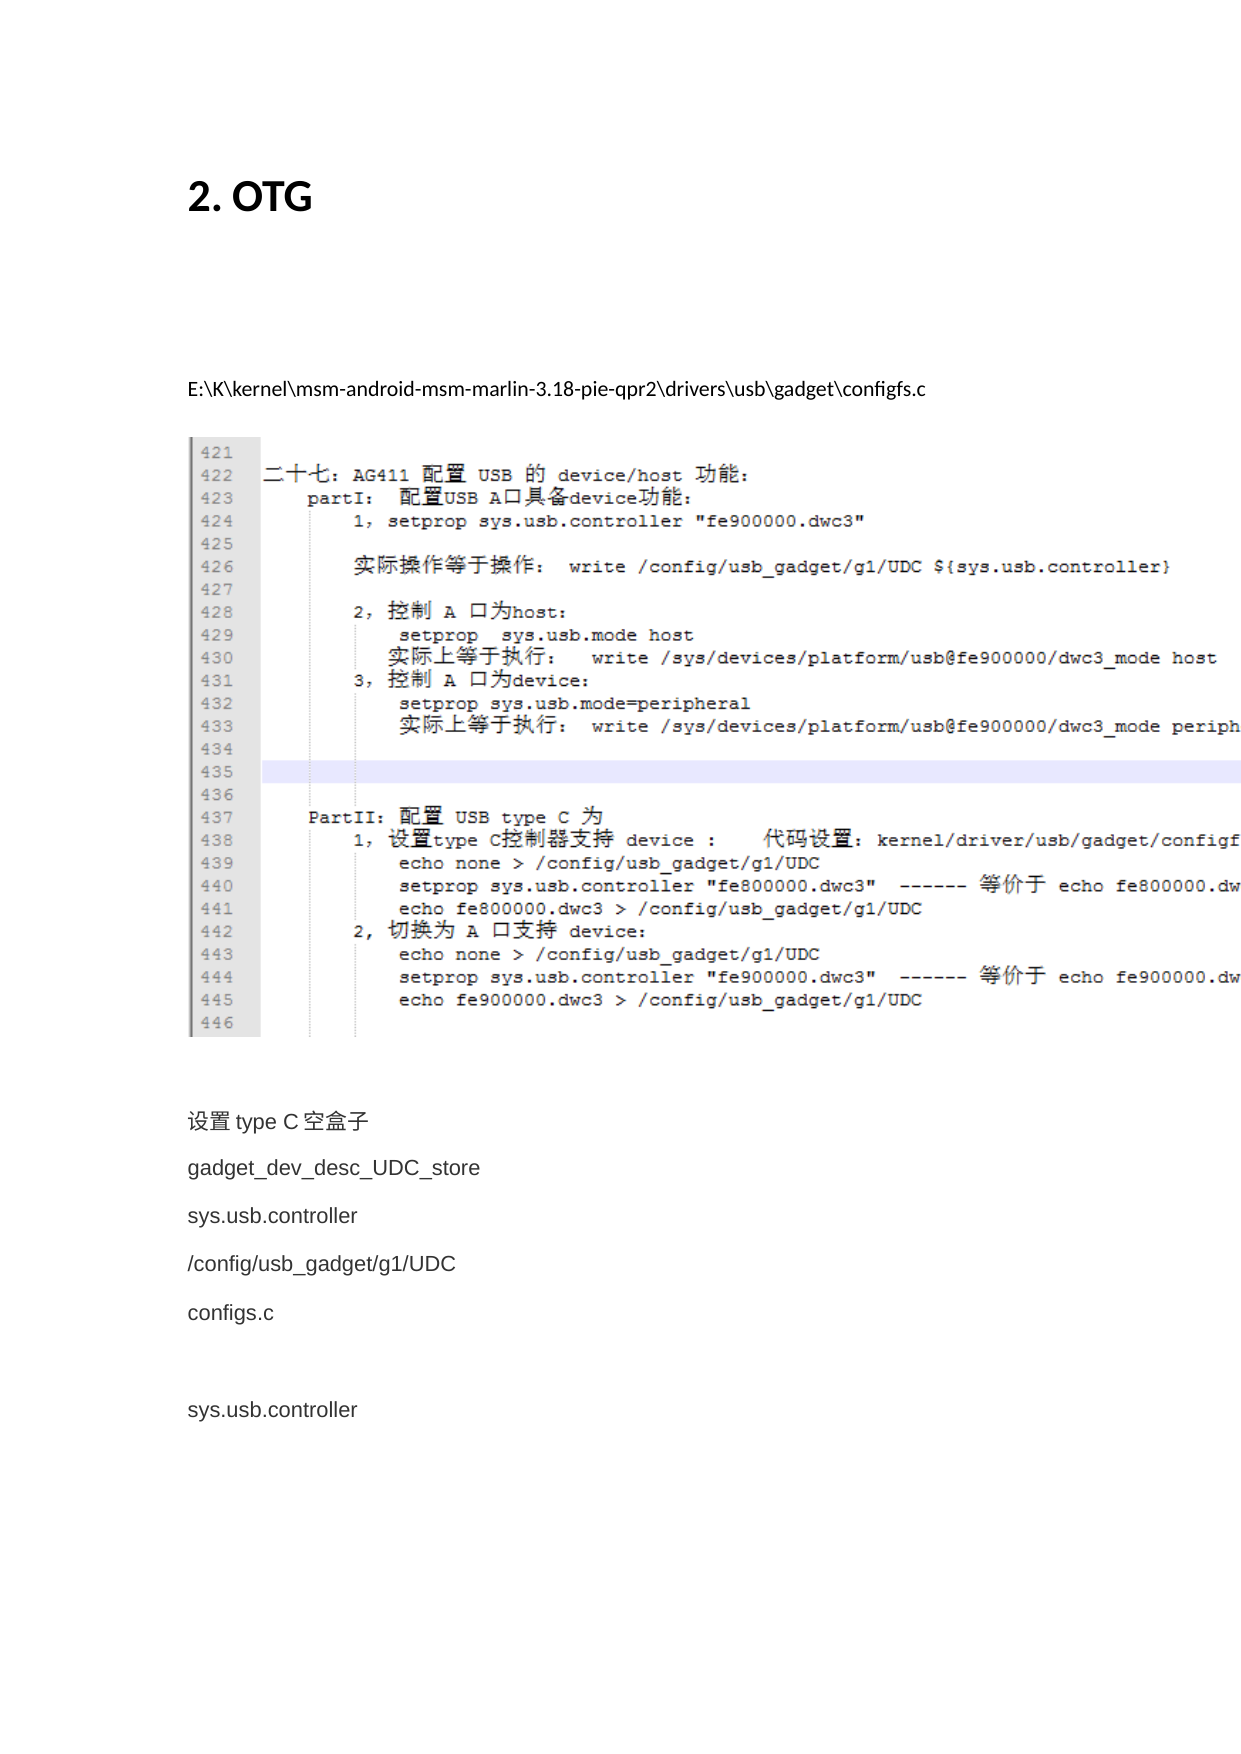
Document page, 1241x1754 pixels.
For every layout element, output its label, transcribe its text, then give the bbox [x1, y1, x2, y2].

picture [187, 437, 1241, 1037]
text configs.c [187, 1296, 1053, 1328]
text sys.usb.controller [187, 1393, 1053, 1426]
text E:\K\kernel\msm-android-msm-marlin-3.18-pie-qpr2\drivers\usb\gadget\configfs.c [187, 373, 1053, 405]
text /config/usb_gadget/g1/UDC [187, 1248, 1053, 1280]
text sys.usb.controller [187, 1199, 1053, 1232]
subtitle OTG [187, 162, 1053, 227]
text gadget_dev_desc_UDC_store [187, 1151, 1053, 1184]
text 设置type C空盒子 [187, 1103, 1053, 1136]
